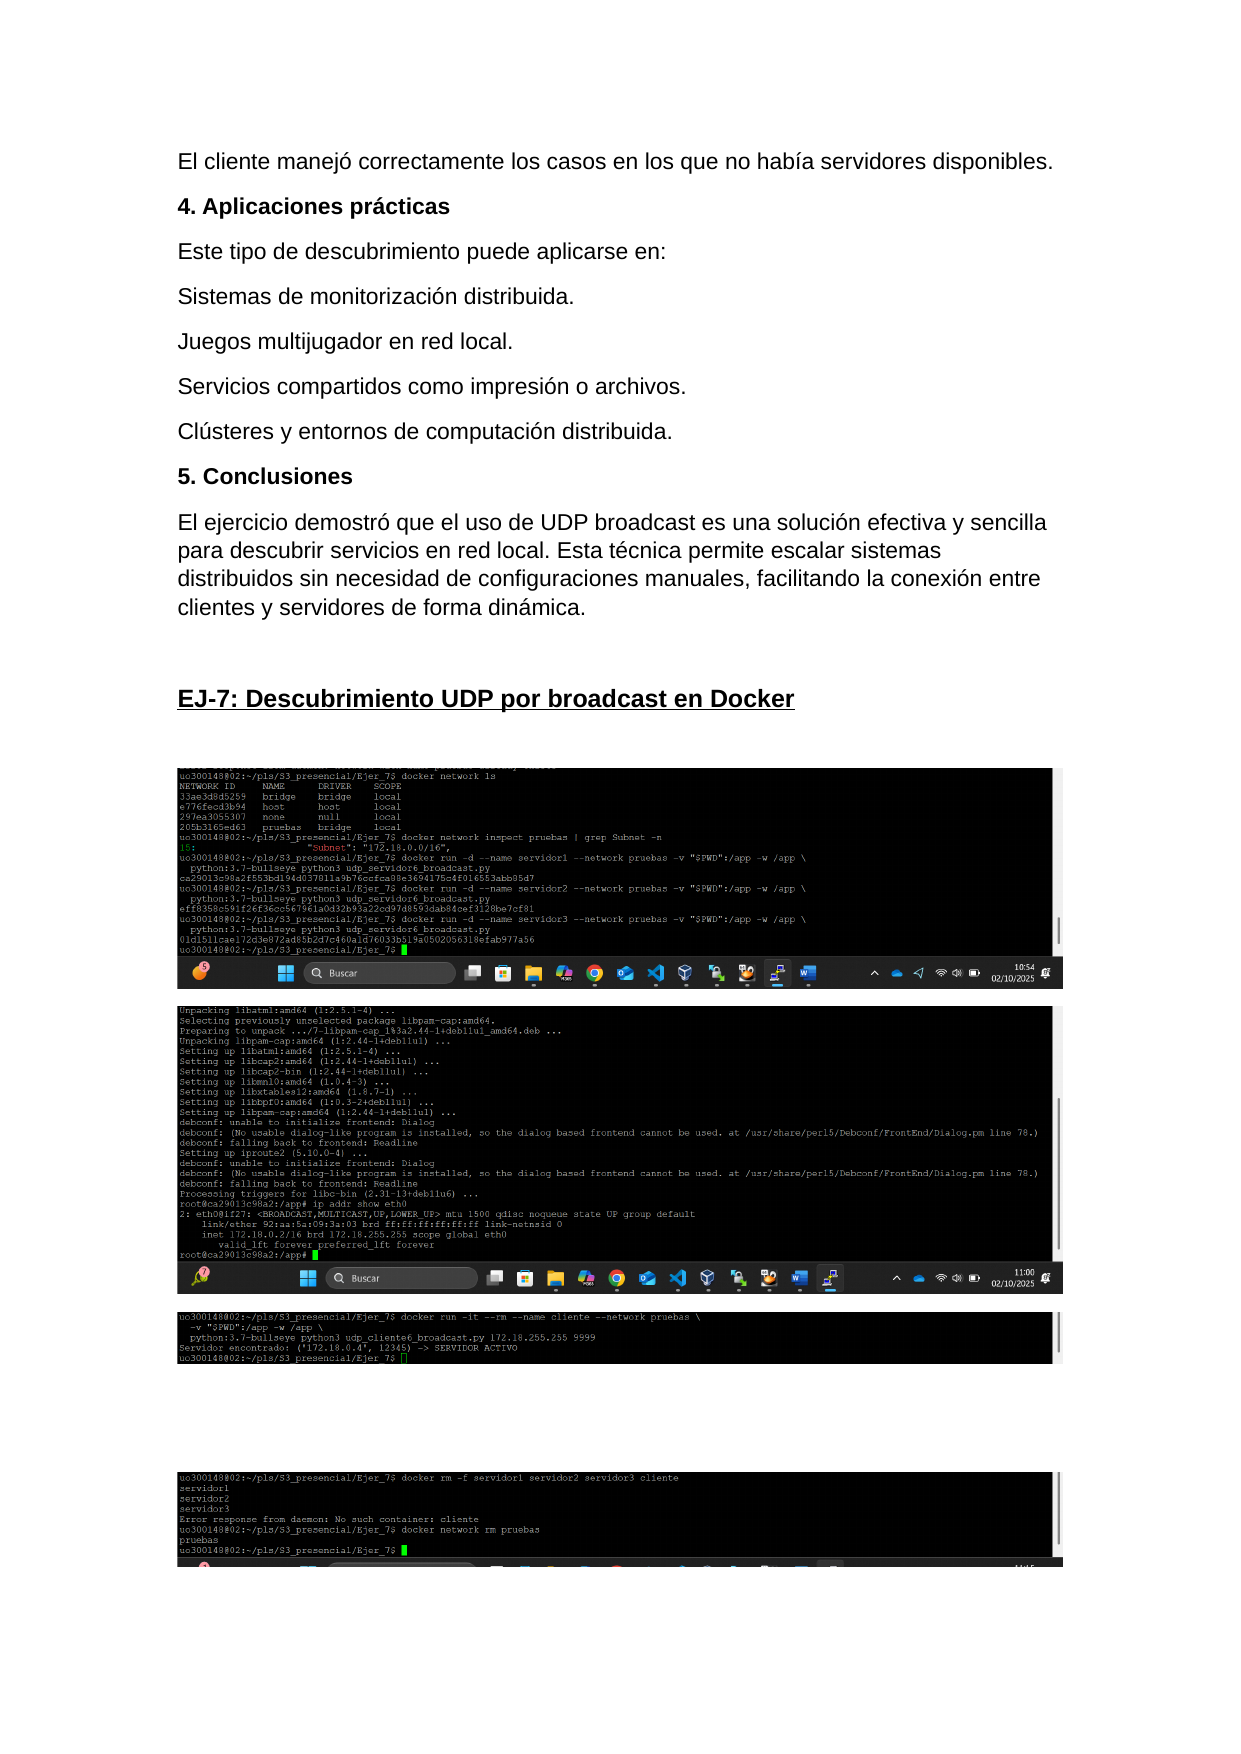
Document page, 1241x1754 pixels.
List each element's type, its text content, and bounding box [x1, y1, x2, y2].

text 5. Conclusiones [177, 463, 1063, 490]
text Juegos multijugador en red local. [177, 328, 1063, 354]
picture [177, 1312, 1063, 1364]
picture [177, 1472, 1063, 1567]
text Este tipo de descubrimiento puede aplicarse en: [177, 238, 1063, 264]
picture [177, 1006, 1063, 1294]
picture [177, 768, 1063, 989]
text Clústeres y entornos de computación distribuida. [177, 418, 1063, 444]
text El ejercicio demostró que el uso de UDP broadcast es una solución efectiva y sencilla para descubrir servicios en red local. Esta técnica permite escalar sistemas distribuidos sin necesidad de configuraciones manuales, facilitando la conexión entre clientes y servidores de forma dinámica. [177, 508, 1063, 620]
text Sistemas de monitorización distribuida. [177, 283, 1063, 309]
text El cliente manejó correctamente los casos en los que no había servidores disponibles. [177, 148, 1063, 174]
subtitle EJ-7: Descubrimiento UDP por broadcast en Docker [177, 684, 1063, 713]
text 4. Aplicaciones prácticas [177, 193, 1063, 219]
text Servicios compartidos como impresión o archivos. [177, 373, 1063, 399]
